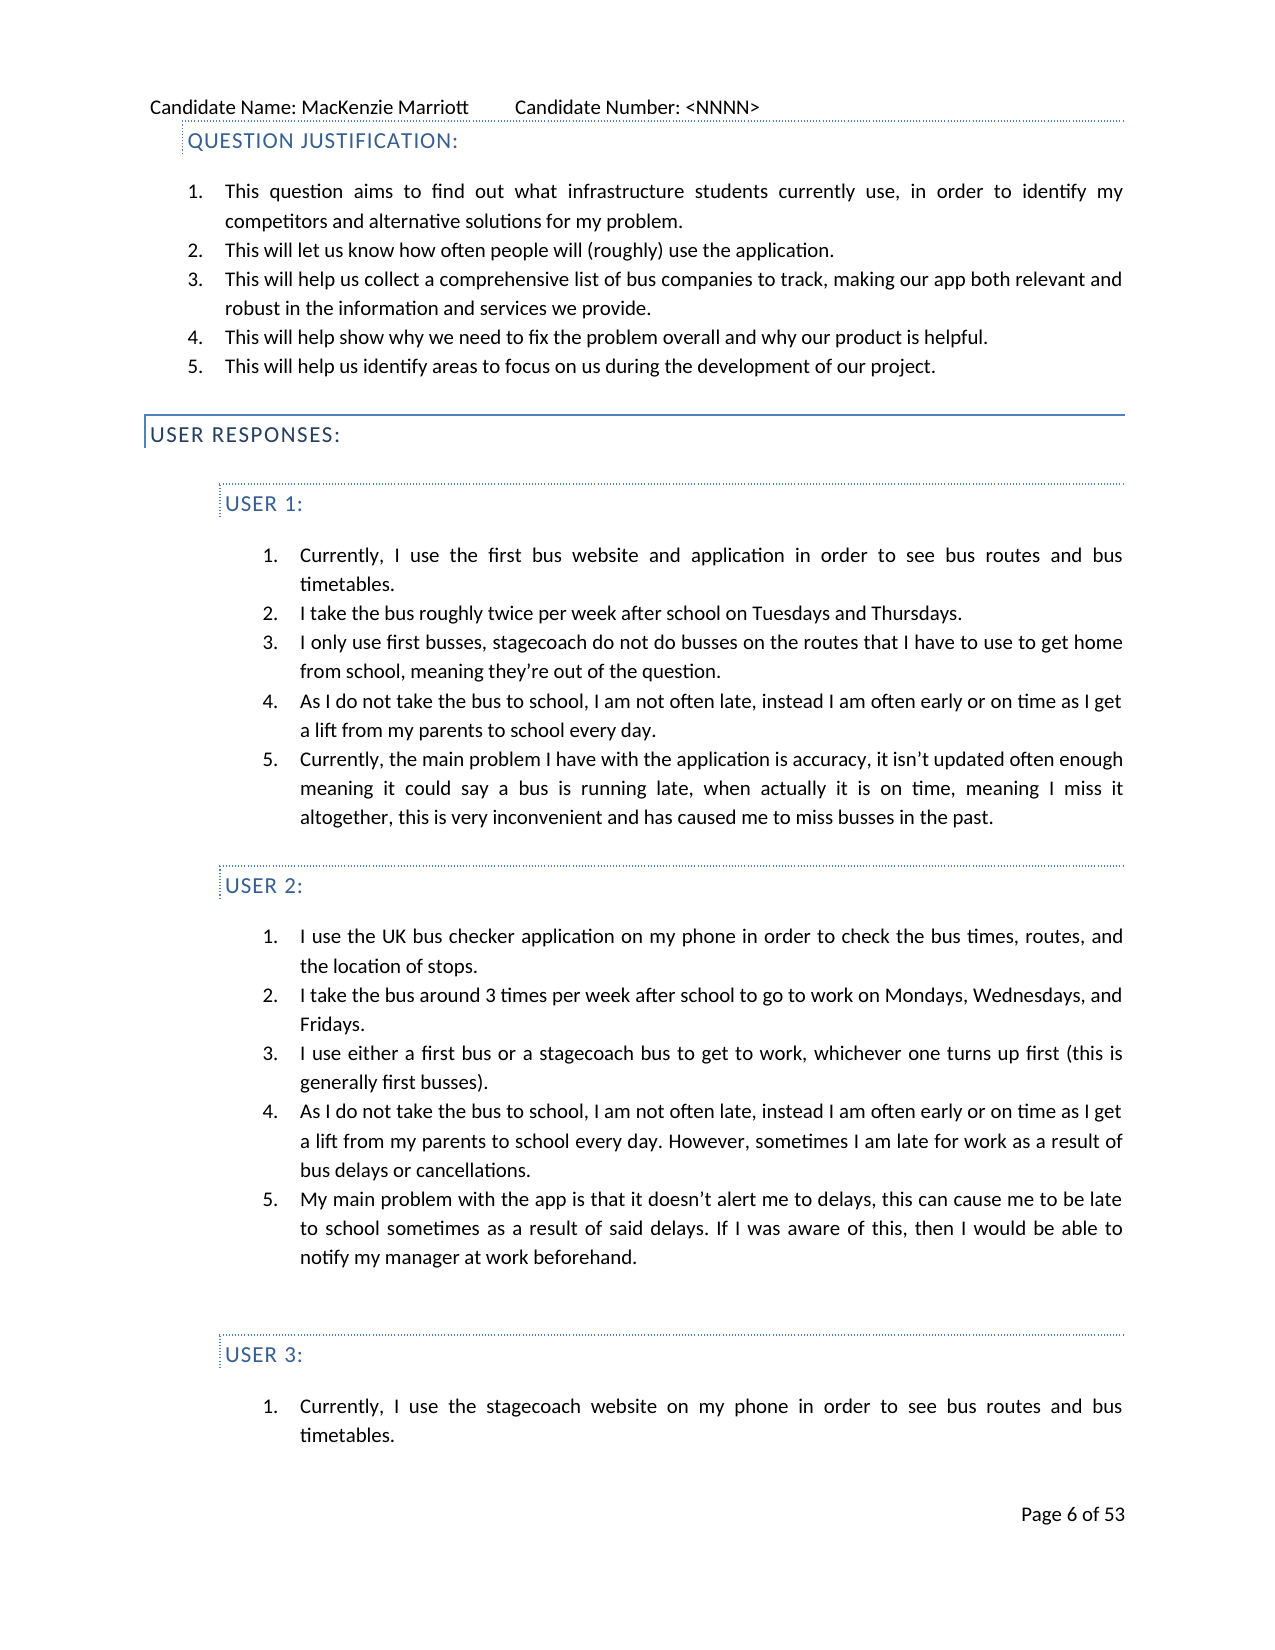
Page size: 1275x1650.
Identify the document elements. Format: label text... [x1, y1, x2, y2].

list My main problem with the app is that it doesn’t alert me to delays, this can cause me to be late to school sometimes as a result of said delays. If I was aware of this, then I would be able to notify my manager at work beforehand. [262, 1186, 1125, 1270]
subtitle User 2: [219, 865, 1125, 899]
list This will help us collect a comprehensive list of bus companies to track, making our app both relevant and robust in the information and services we provide. [187, 266, 1125, 321]
list This question aims to find out what infrastructure students currently use, in order to identify my competitors and alternative solutions for my problem. [187, 179, 1125, 233]
list I only use first busses, stagecoach do not do busses on the routes that I have to use to get home from school, meaning they’re out of the question. [262, 629, 1125, 684]
subtitle Question justification: [182, 120, 1125, 154]
list I take the bus roughly twice per week after school on Tuesdays and Thursdays. [262, 600, 1125, 626]
subtitle User 3: [219, 1334, 1125, 1368]
list As I do not take the bus to school, I am not often late, instead I am often early or on time as I get a lift from my parents to school every day. However, sometimes I am late for work as a result of bus delays or cancellations. [262, 1099, 1125, 1182]
list This will help us identify areas to focus on us during the development of our project. [187, 354, 1125, 379]
list I use the UK bus checker application on my phone in order to check the bus times, routes, and the location of stops. [262, 924, 1125, 978]
list I use either a first bus or a stagecoach bus to get to work, whichever one turns up first (this is generally first busses). [262, 1040, 1125, 1095]
list This will let us know how often people will (roughly) use the application. [187, 237, 1125, 262]
list Currently, I use the stagecoach website on my phone in order to see bus routes and bus timetables. [262, 1393, 1125, 1447]
subtitle User responses: [146, 416, 1125, 448]
list This will help show why we need to fix the problem overall and why our product is helpful. [187, 324, 1125, 350]
list I take the bus around 3 times per week after school to go to work on Mondays, Wednesdays, and Fridays. [262, 982, 1125, 1037]
subtitle user 1: [219, 483, 1125, 517]
list Currently, I use the first bus website and application in order to see bus routes and bus timetables. [262, 542, 1125, 597]
list As I do not take the bus to school, I am not often late, instead I am often early or on time as I get a lift from my parents to school every day. [262, 688, 1125, 742]
list Currently, the main problem I have with the application is accuracy, it isn’t updated often enough meaning it could say a bus is running late, when actually it is on time, meaning I miss it altogether, this is very inconvenient and has caused me to miss busses in the past. [262, 746, 1125, 830]
